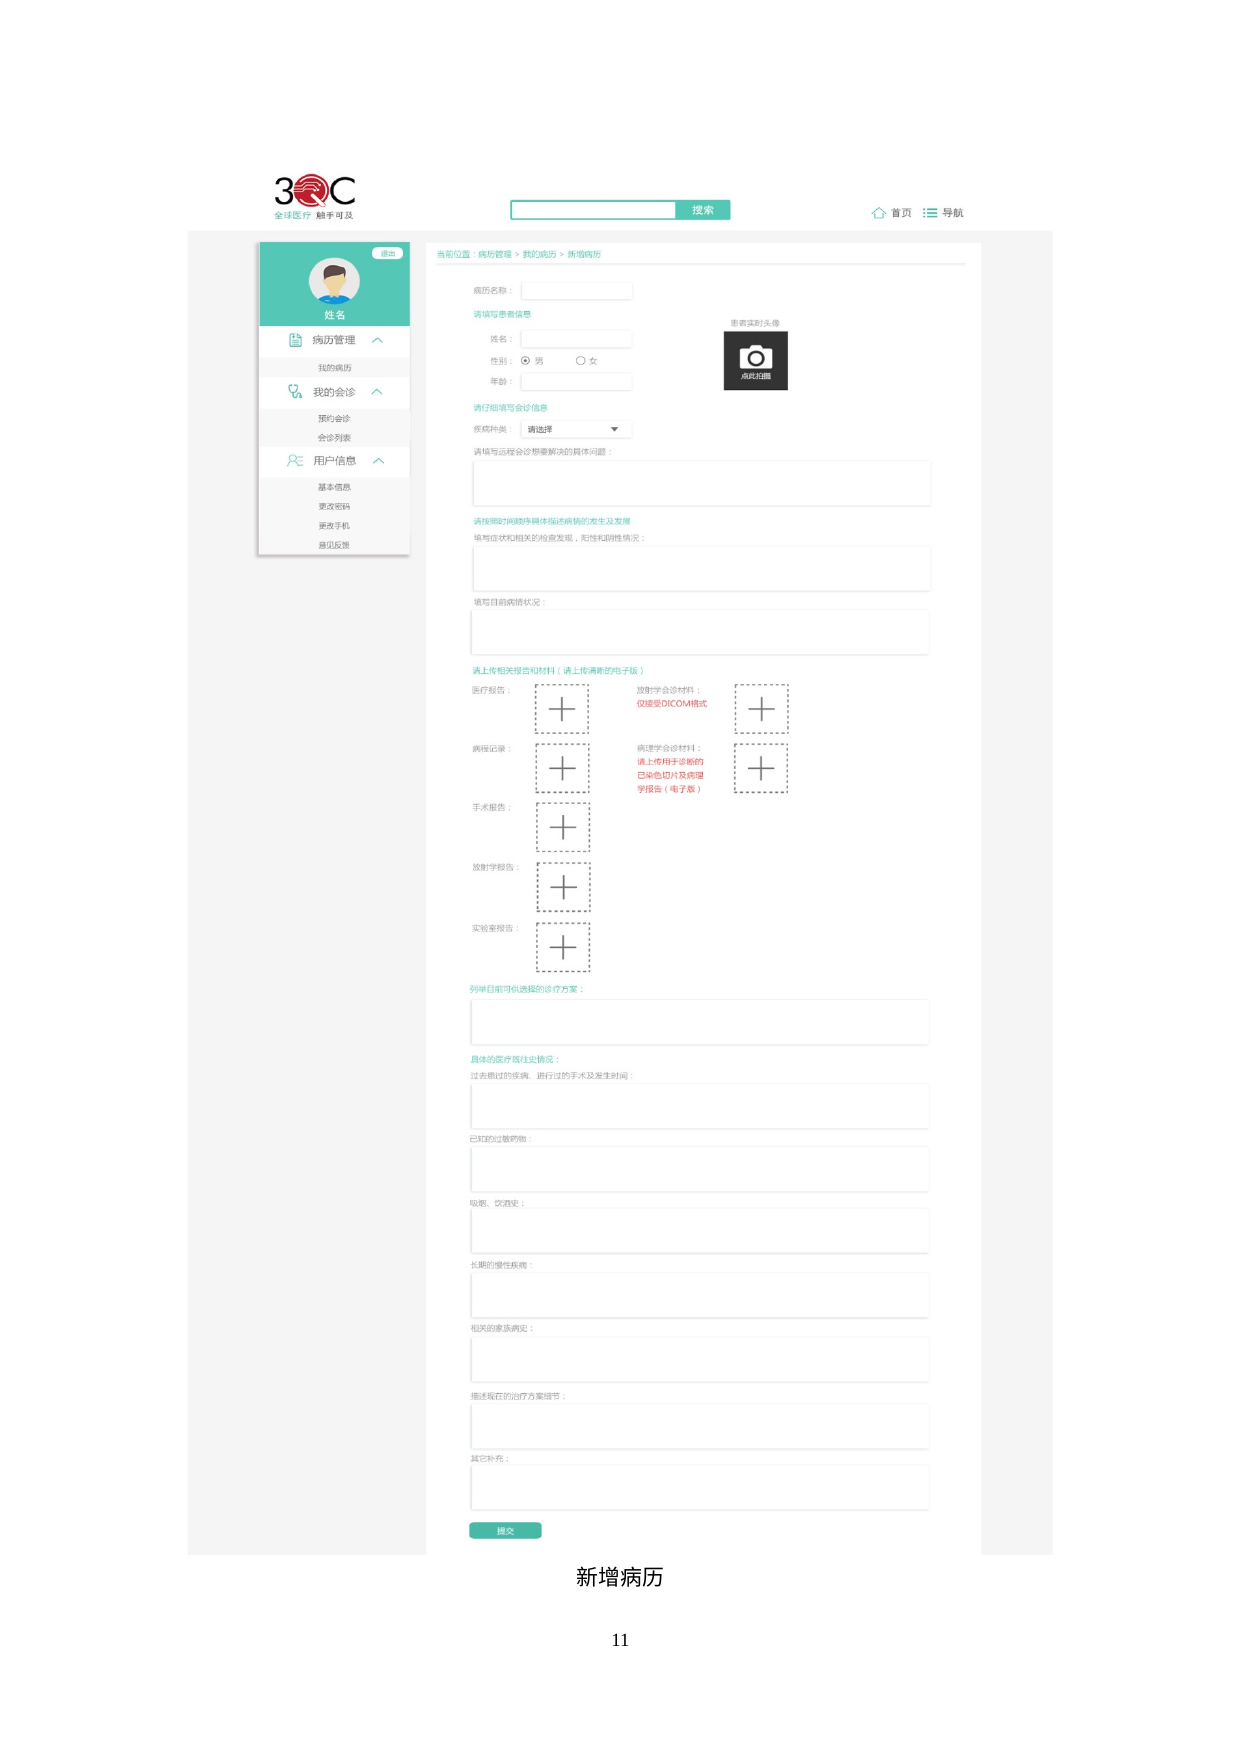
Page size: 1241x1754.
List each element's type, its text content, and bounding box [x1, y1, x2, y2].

text 新增病历 [187, 1559, 1053, 1592]
picture [187, 162, 1053, 1555]
